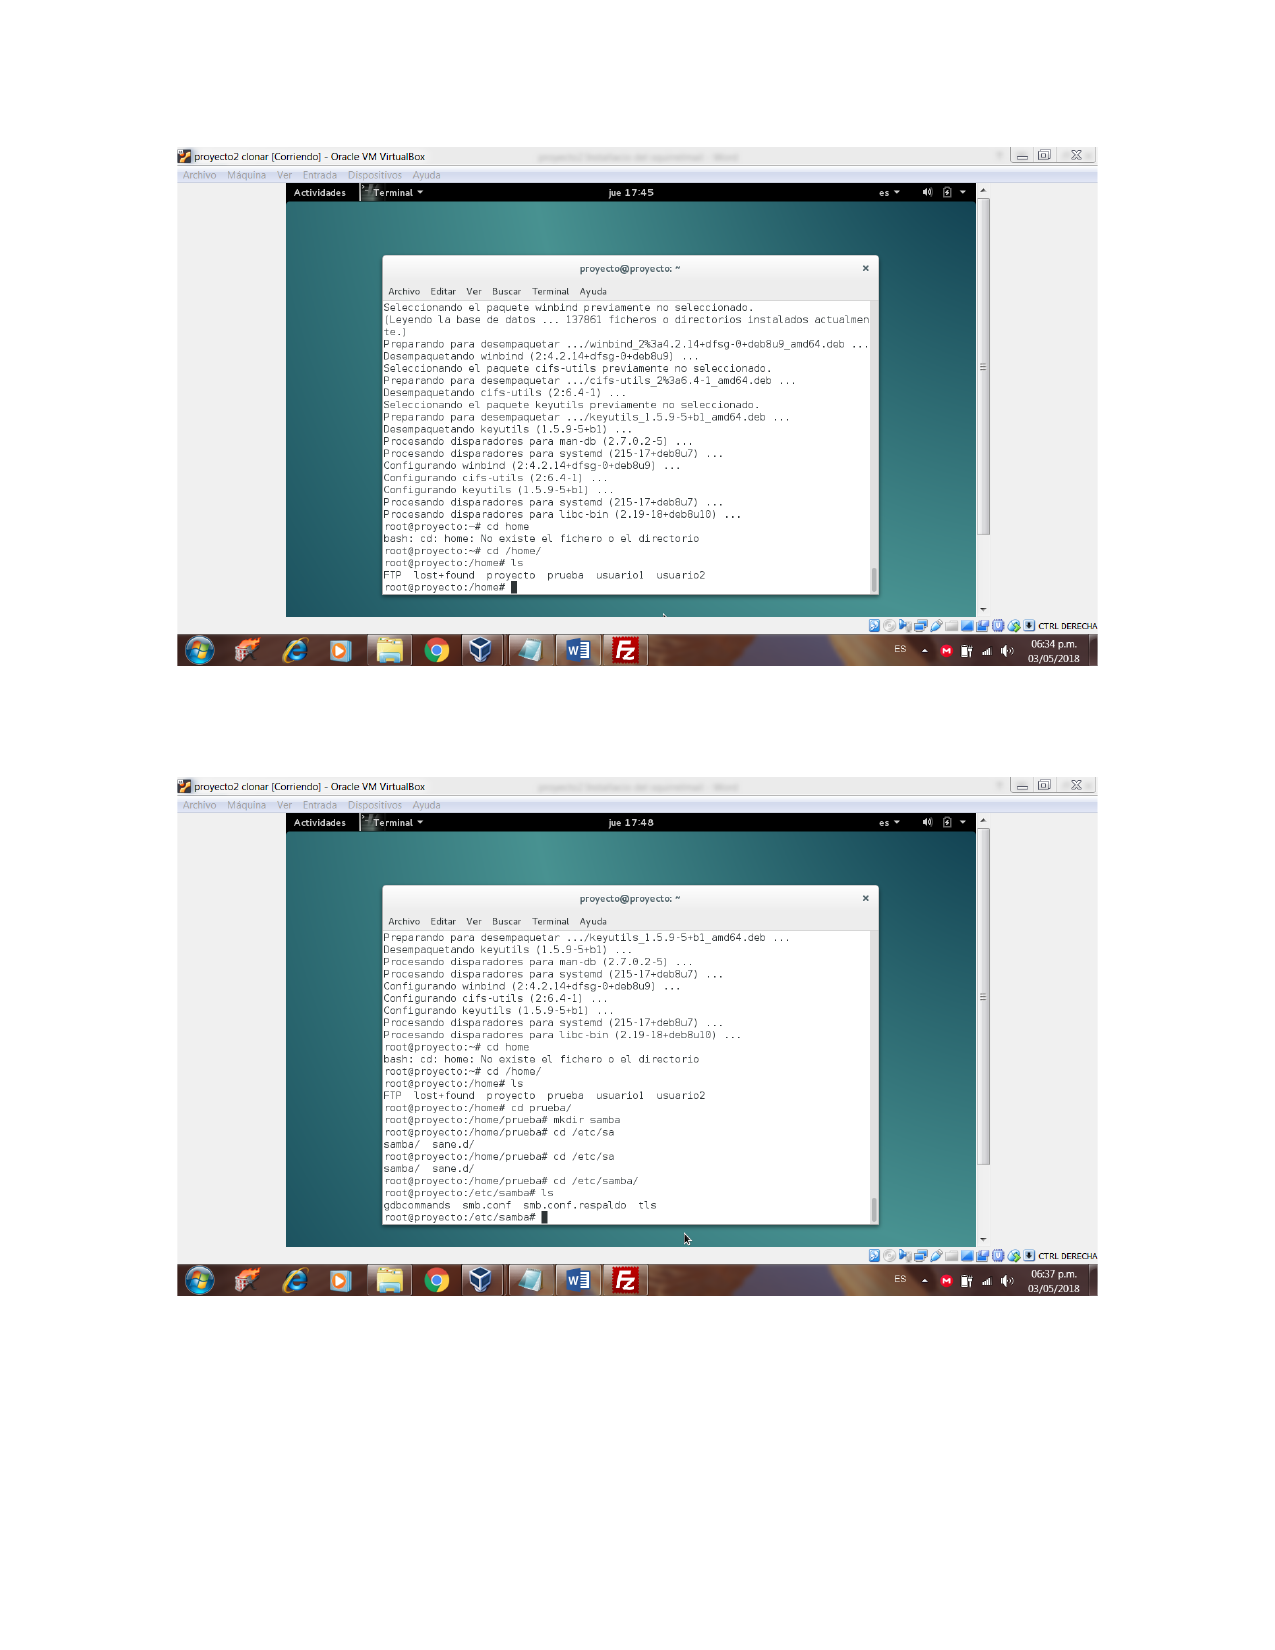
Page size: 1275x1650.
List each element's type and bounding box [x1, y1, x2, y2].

picture [177, 147, 1098, 666]
picture [177, 777, 1098, 1296]
